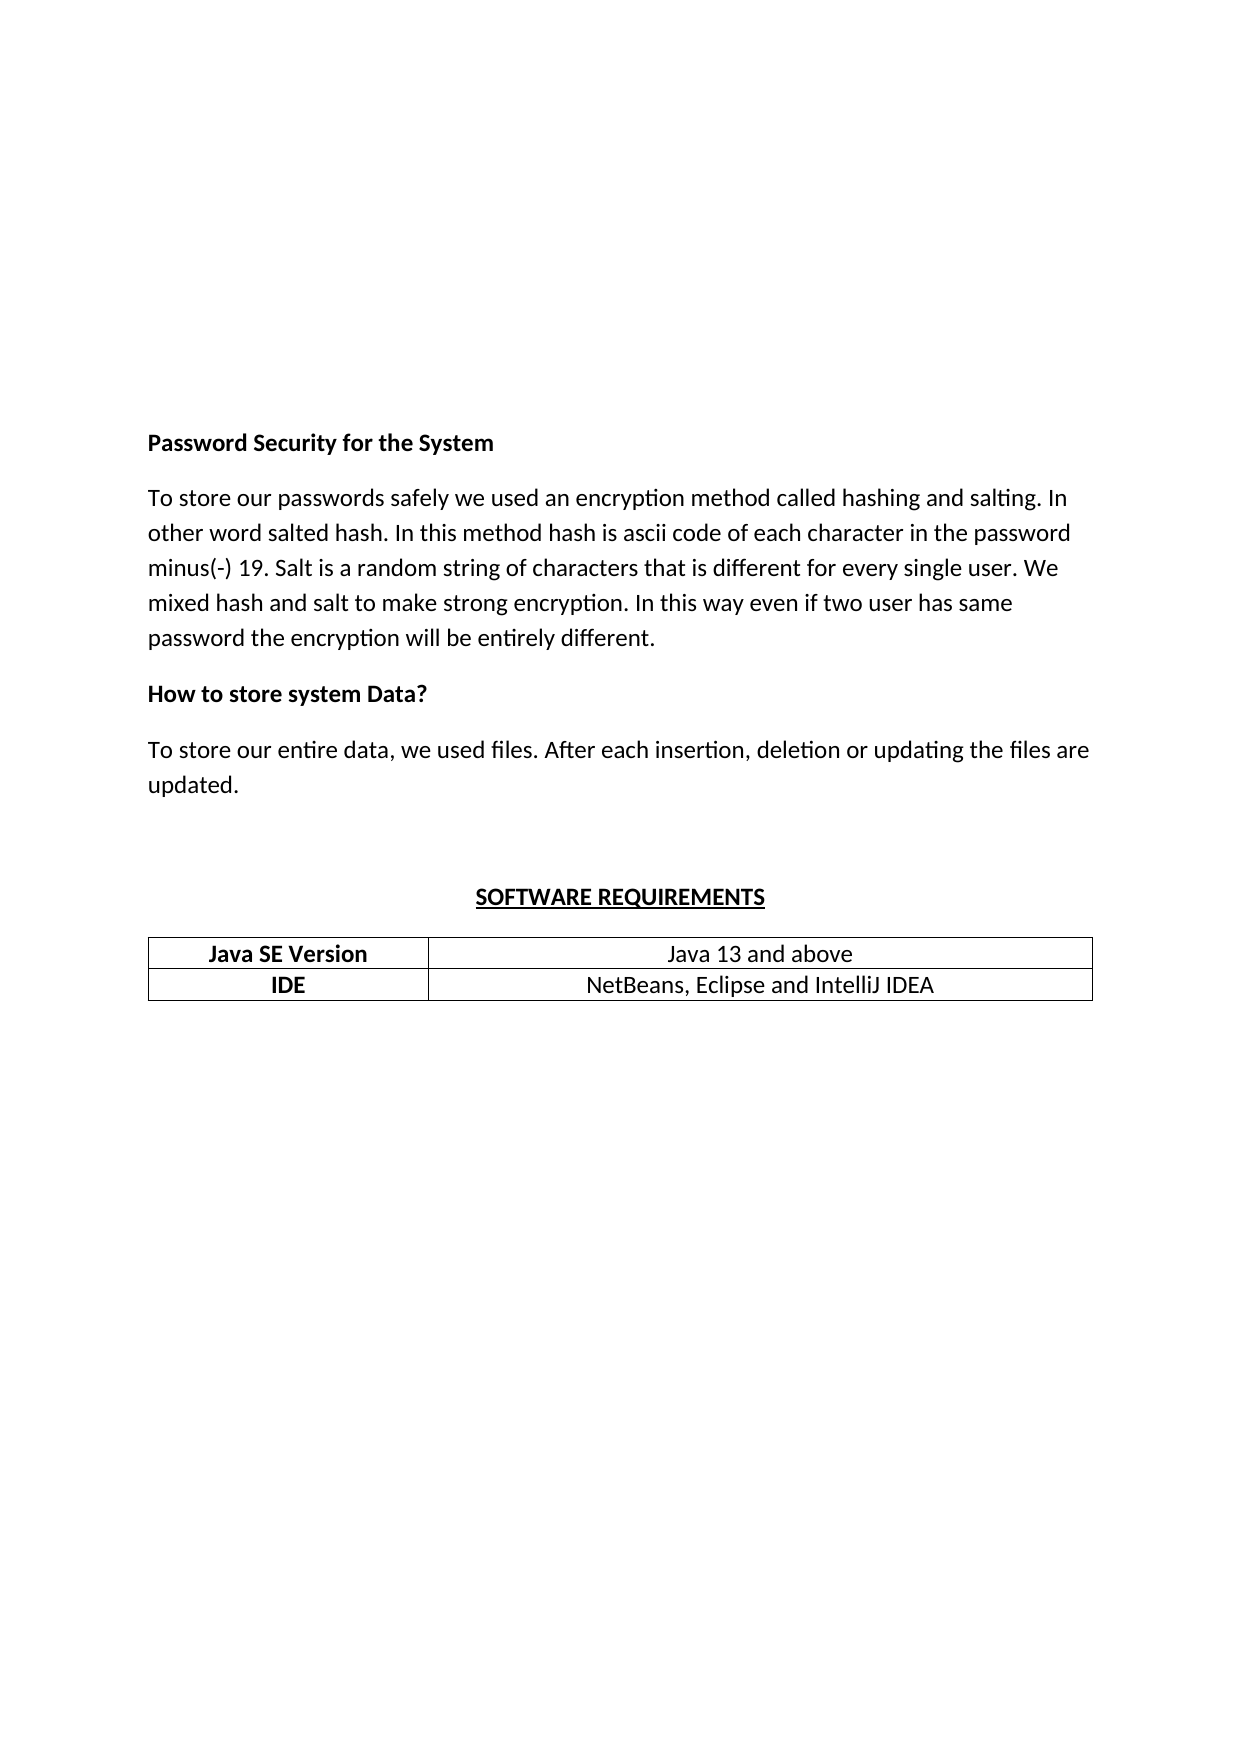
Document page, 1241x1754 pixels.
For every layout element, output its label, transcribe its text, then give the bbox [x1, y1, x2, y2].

text How to store system Data? [148, 678, 1093, 709]
text SOFTWARE REQUIREMENTS [148, 881, 1093, 911]
text To store our entire data, we used files. After each insertion, deletion or updating the files are updated. [148, 734, 1093, 800]
table_header Java 13 and above [429, 938, 1092, 968]
table_cell NetBeans, Eclipse and IntelliJ IDEA [429, 969, 1092, 1000]
text To store our passwords safely we used an encryption method called hashing and salting. In other word salted hash. In this method hash is ascii code of each character in the password minus(-) 19. Salt is a random string of characters that is different for every single user. We mixed hash and salt to make strong encryption. In this way even if two user has same password the encryption will be entirely different. [148, 483, 1093, 653]
table_header Java SE Version [149, 938, 428, 968]
table_cell IDE [149, 969, 428, 1000]
text Password Security for the System [148, 427, 1093, 457]
